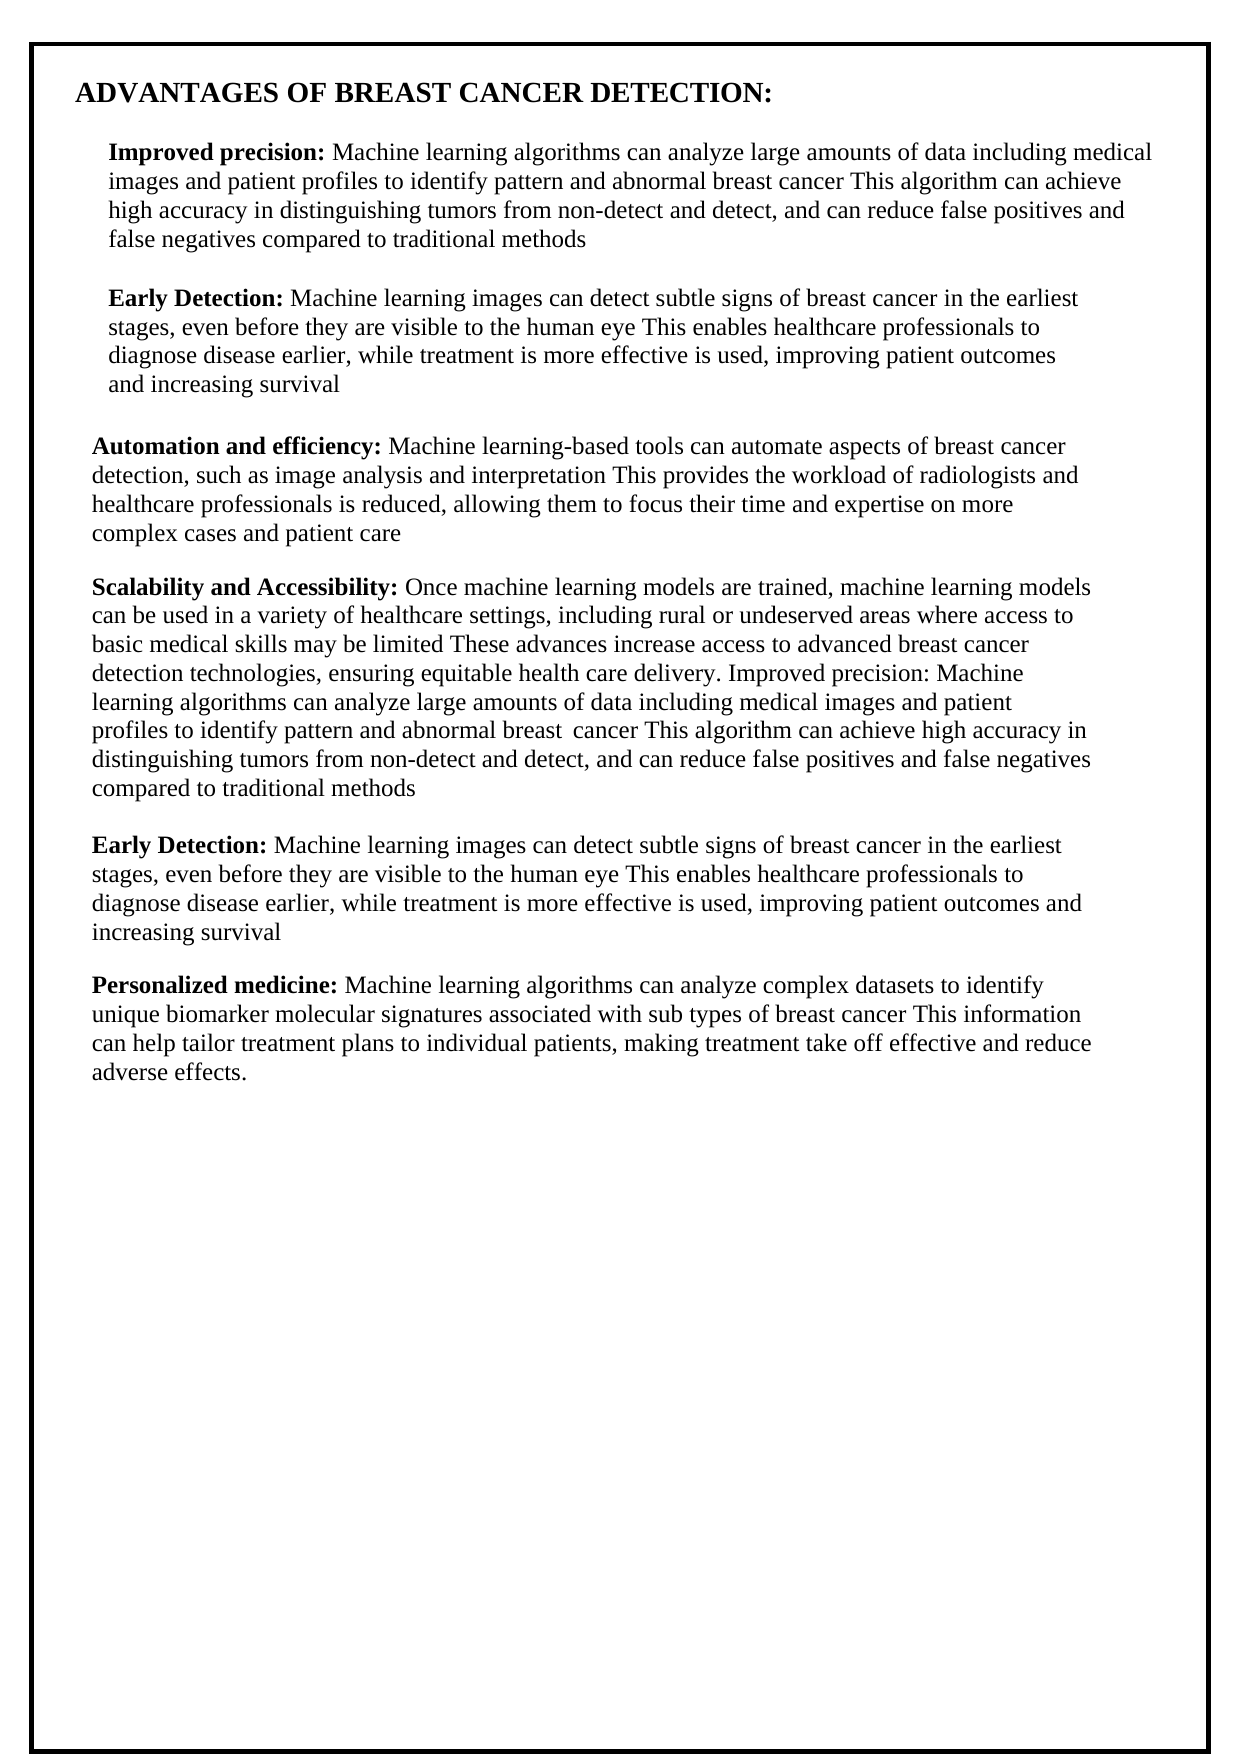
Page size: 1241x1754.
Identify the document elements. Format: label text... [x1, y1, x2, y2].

text Early Detection: Machine learning images can detect subtle signs of breast cancer in the earliest stages, even before they are visible to the human eye This enables healthcare professionals to diagnose disease earlier, while treatment is more effective is used, improving patient outcomes and increasing survival [108, 283, 1092, 398]
text Scalability and Accessibility: Once machine learning models are trained, machine learning models can be used in a variety of healthcare settings, including rural or undeserved areas where access to basic medical skills may be limited These advances increase access to advanced breast cancer detection technologies, ensuring equitable health care delivery. Improved precision: Machine learning algorithms can analyze large amounts of data including medical images and patient profiles to identify pattern and abnormal breast cancer This algorithm can achieve high accuracy in distinguishing tumors from non-detect and detect, and can reduce false positives and false negatives compared to traditional methods [92, 572, 1092, 802]
text Improved precision: Machine learning algorithms can analyze large amounts of data including medical images and patient profiles to identify pattern and abnormal breast cancer This algorithm can achieve high accuracy in distinguishing tumors from non-detect and detect, and can reduce false positives and false negatives compared to traditional methods [108, 137, 1165, 252]
text Automation and efficiency: Machine learning-based tools can automate aspects of breast cancer detection, such as image analysis and interpretation This provides the workload of radiologists and healthcare professionals is reduced, allowing them to focus their time and expertise on more complex cases and patient care [92, 431, 1092, 546]
text Early Detection: Machine learning images can detect subtle signs of breast cancer in the earliest stages, even before they are visible to the human eye This enables healthcare professionals to diagnose disease earlier, while treatment is more effective is used, improving patient outcomes and increasing survival [92, 830, 1092, 945]
text ADVANTAGES OF BREAST CANCER DETECTION: [75, 75, 1165, 108]
text Personalized medicine: Machine learning algorithms can analyze complex datasets to identify unique biomarker molecular signatures associated with sub types of breast cancer This information can help tailor treatment plans to individual patients, making treatment take off effective and reduce adverse effects. [92, 970, 1092, 1085]
